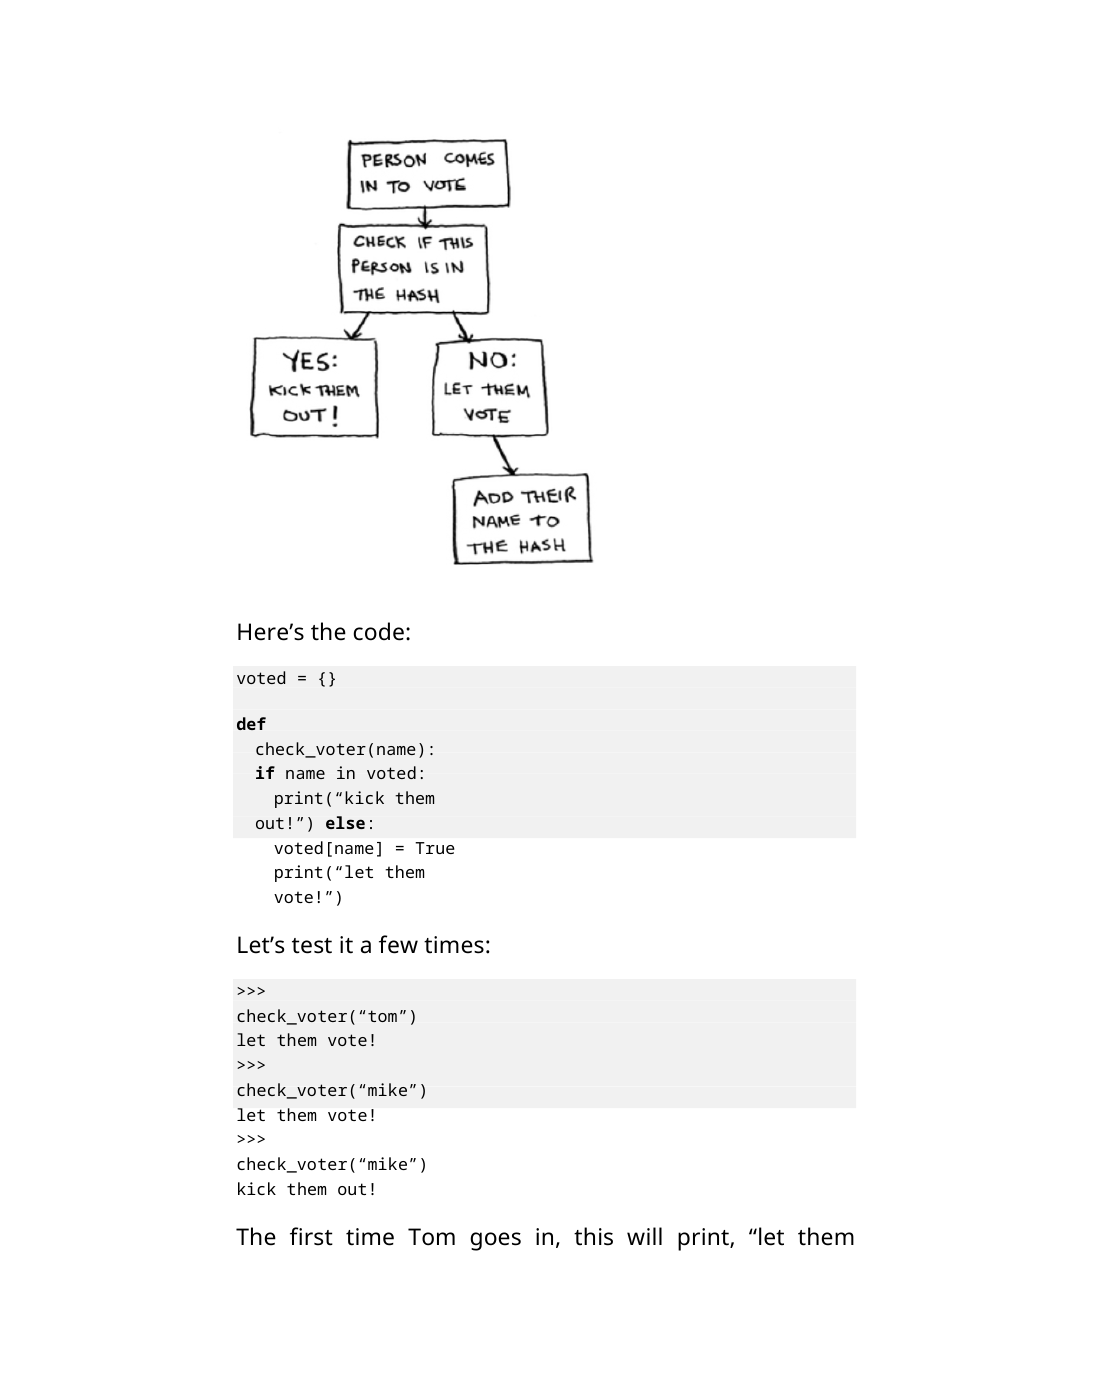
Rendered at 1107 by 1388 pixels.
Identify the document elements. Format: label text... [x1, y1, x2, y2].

picture [236, 127, 616, 592]
text >>> check_voter(“mike”) kick them out! [236, 1128, 460, 1200]
text Here’s the code: [236, 616, 1021, 647]
text print(“kick them out!”) else: [255, 787, 497, 834]
text >>> check_voter(“tom”) let them vote! [236, 979, 451, 1052]
text def check_voter(name): if name in voted: [236, 712, 451, 785]
text voted[name] = True print(“let them vote!”) [273, 836, 497, 908]
text Let’s test it a few times: [236, 929, 1021, 960]
text voted = {} [236, 666, 1021, 689]
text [236, 1221, 855, 1252]
text >>> check_voter(“mike”) let them vote! [236, 1054, 460, 1126]
